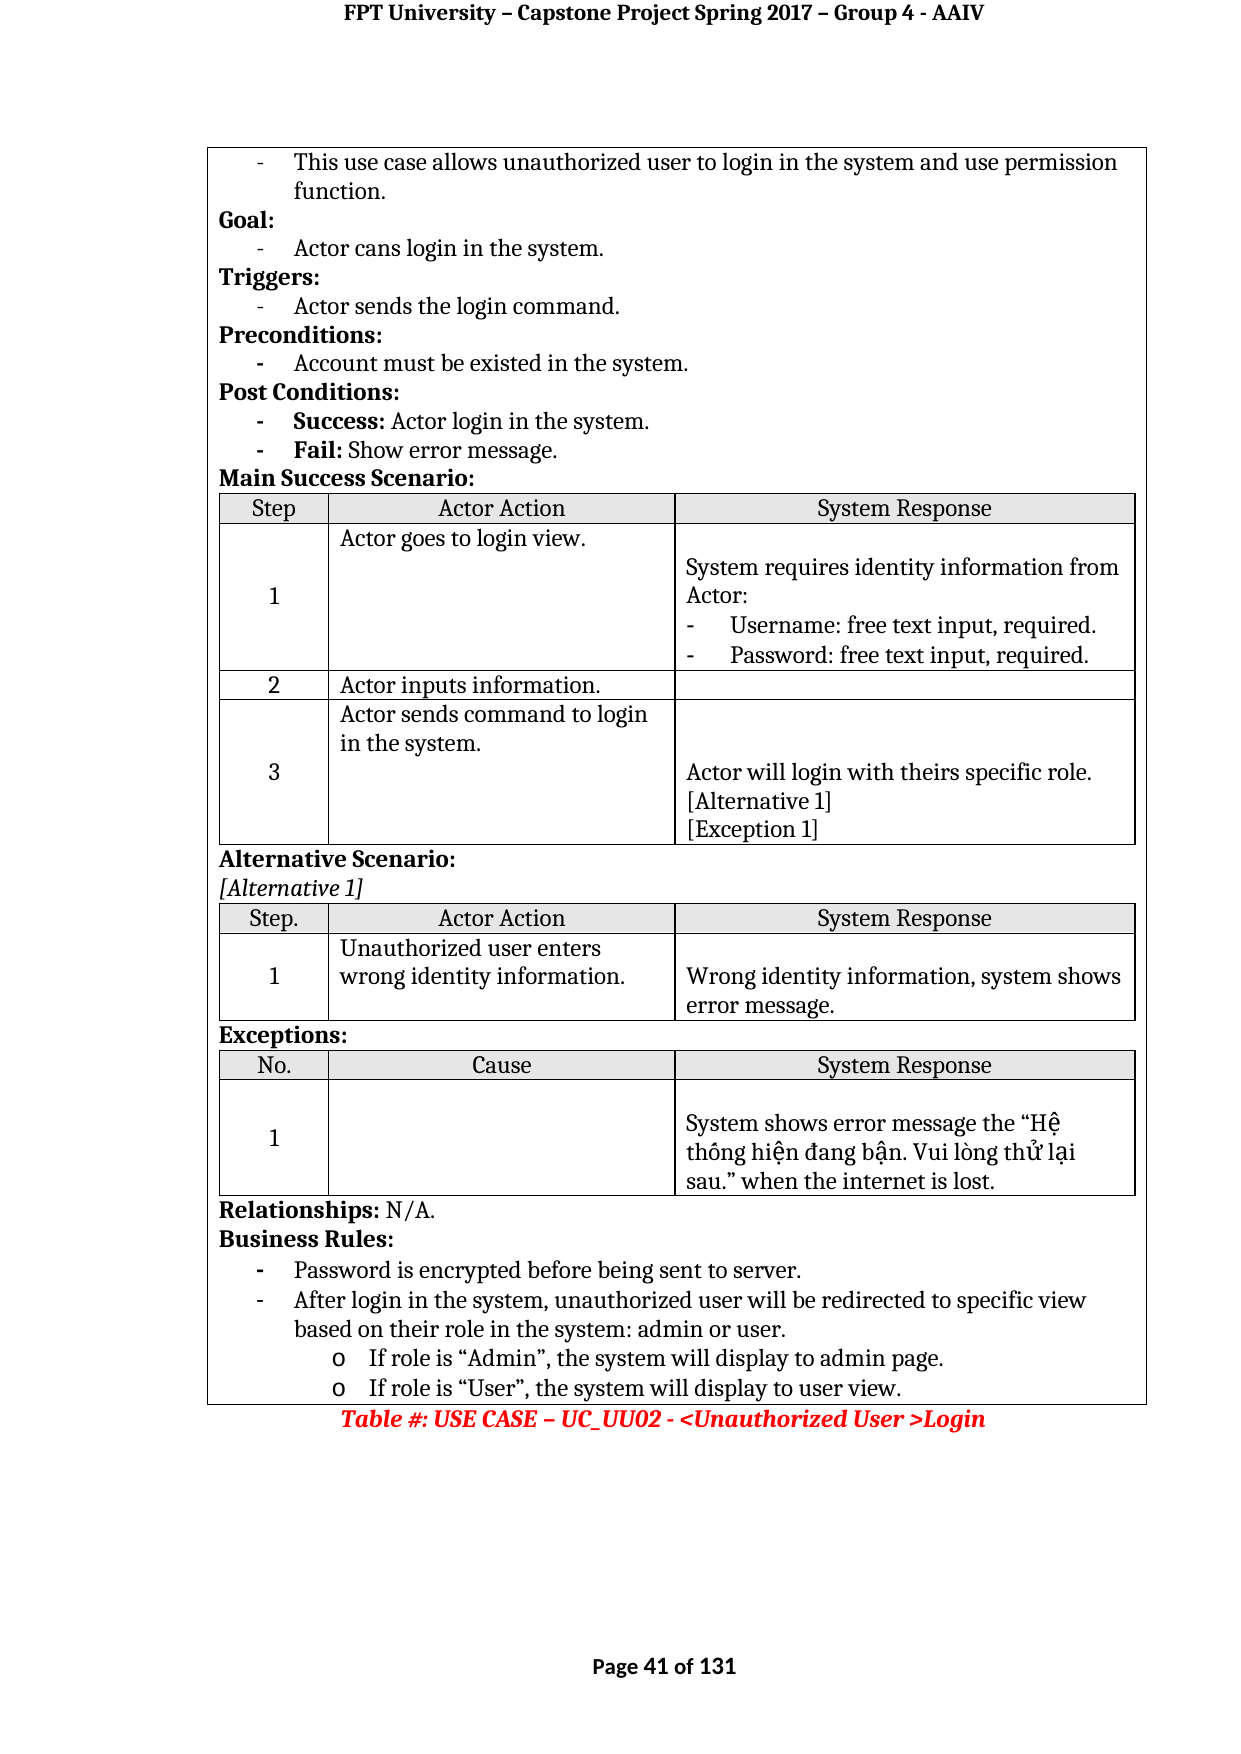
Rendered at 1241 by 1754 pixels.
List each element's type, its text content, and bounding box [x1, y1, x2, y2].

text Table #: USE CASE – UC_UU02 - <Unauthorized User >Login [207, 1405, 1122, 1433]
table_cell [208, 148, 1146, 1404]
